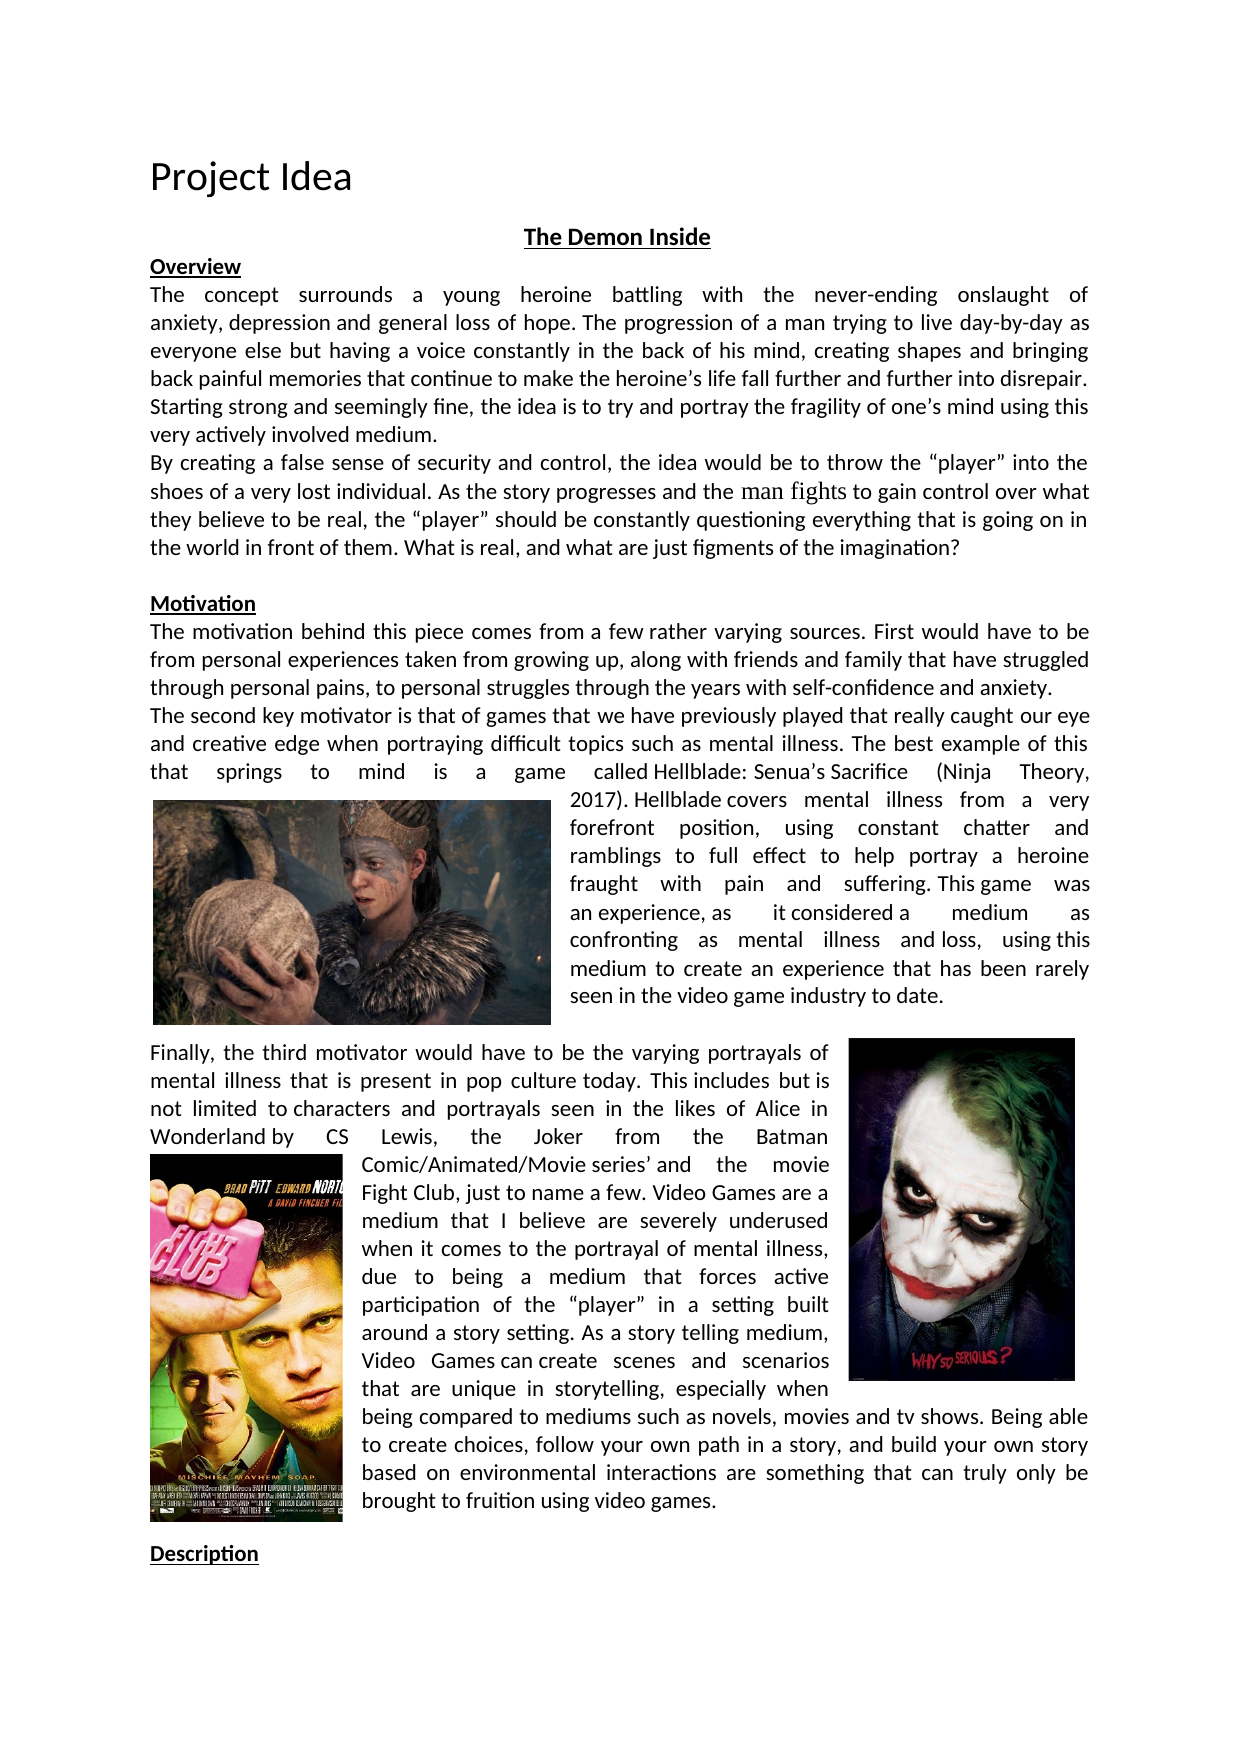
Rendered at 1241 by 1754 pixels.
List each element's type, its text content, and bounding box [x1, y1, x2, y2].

picture [153, 800, 551, 1025]
picture [150, 1154, 343, 1522]
text The Demon Inside [150, 222, 1090, 252]
text By creating a false sense of security and control, the idea would be to throw the “player” into the shoes of a very lost individual. As the story progresses and the man fights to gain control over what they believe to be real, the “player” should be constantly questioning everything that is going on in the world in front of them. What is real, and what are just figments of the imagination? [150, 448, 1090, 561]
text The motivation behind this piece comes from a few rather varying sources. First would have to be from personal experiences taken from growing up, along with friends and family that have struggled through personal pains, to personal struggles through the years with self-confidence and anxiety. [150, 617, 1090, 701]
text The concept surrounds a young heroine battling with the never-ending onslaught of anxiety, depression and general loss of hope. The progression of a man trying to live day-by-day as everyone else but having a voice constantly in the back of his mind, creating shapes and bringing back painful memories that continue to make the heroine’s life fall further and further into disrepair. Starting strong and seemingly fine, the idea is to try and portray the fragility of one’s mind using this very actively involved medium. [150, 280, 1090, 448]
text Project Idea [150, 150, 1090, 201]
text Motivation [150, 589, 1090, 617]
picture [848, 1038, 1075, 1381]
text Overview [150, 252, 1090, 280]
text Description [150, 1539, 1090, 1568]
